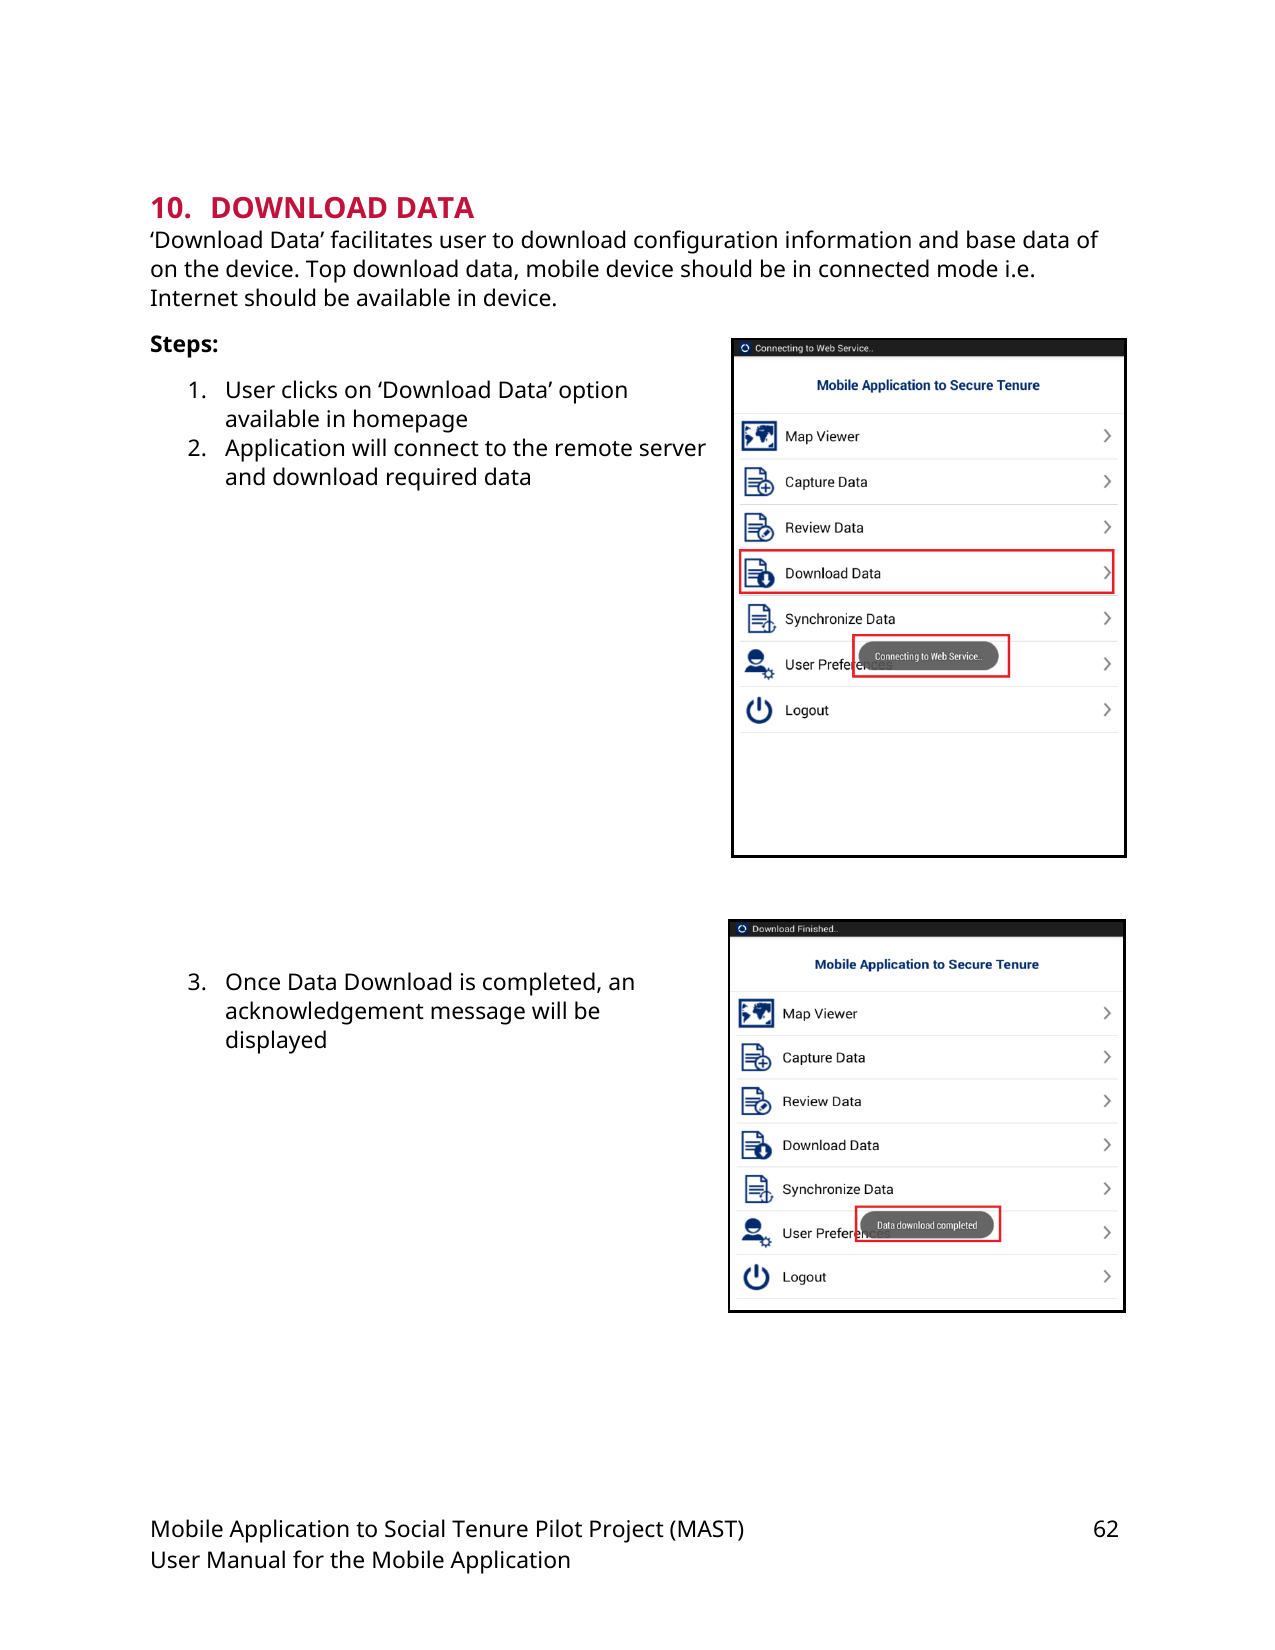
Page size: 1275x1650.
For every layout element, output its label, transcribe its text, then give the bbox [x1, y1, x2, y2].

text Steps: [150, 329, 1125, 358]
subtitle Download Data [150, 192, 1125, 225]
list User clicks on ‘Download Data’ option available in homepage [187, 375, 731, 433]
text ‘Download Data’ facilitates user to download configuration information and base data of on the device. Top download data, mobile device should be in connected mode i.e. Internet should be available in device. [150, 225, 1125, 312]
picture [730, 922, 1123, 1310]
picture [734, 340, 1124, 855]
list Application will connect to the remote server and download required data [187, 433, 731, 492]
list Once Data Download is completed, an acknowledgement message will be displayed [187, 967, 727, 1054]
